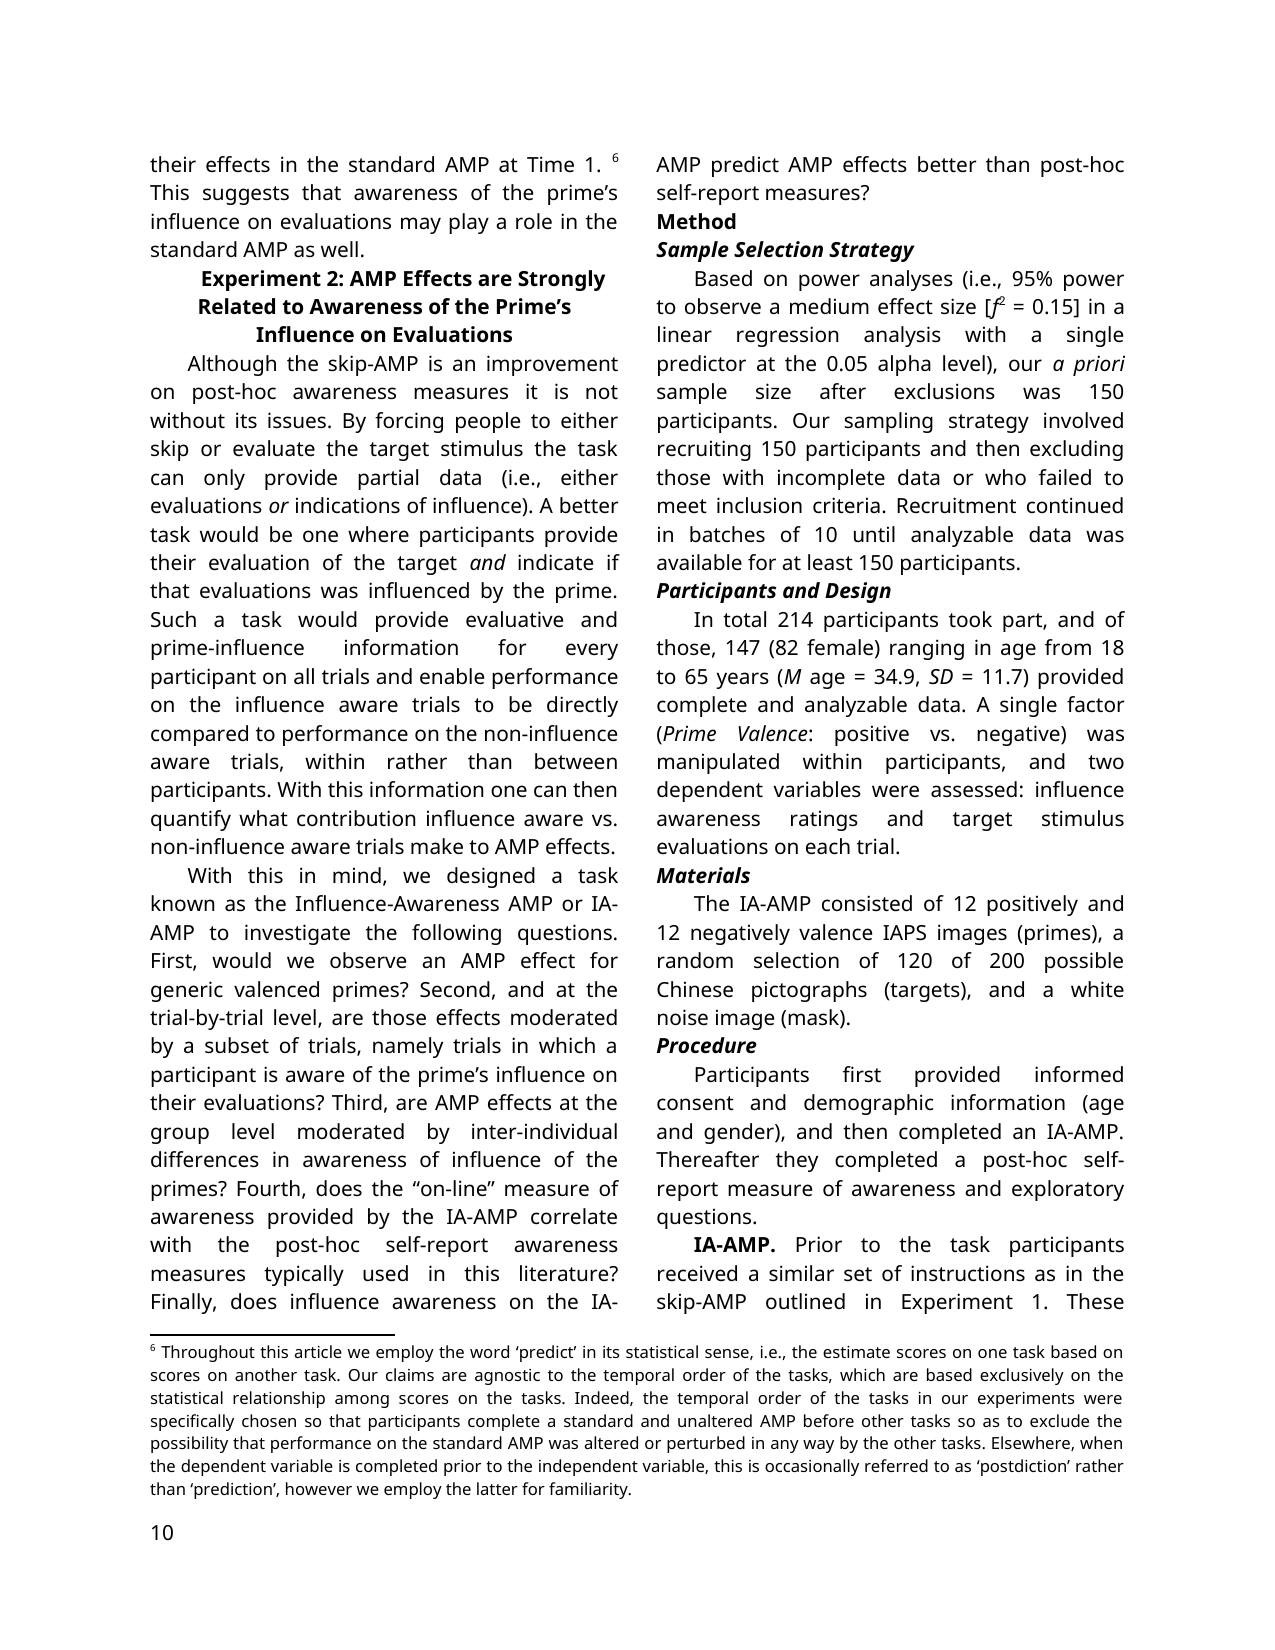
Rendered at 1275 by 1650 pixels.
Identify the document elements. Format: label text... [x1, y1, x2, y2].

subtitle Materials [656, 861, 1125, 889]
subtitle Procedure [656, 1032, 1125, 1060]
text Based on power analyses (i.e., 95% power to observe a medium effect size [f2 = 0.15] in a linear regression analysis with a single predictor at the 0.05 alpha level), our a priori sample size after exclusions was 150 participants. Our sampling strategy involved recruiting 150 participants and then excluding those with incomplete data or who failed to meet inclusion criteria. Recruitment continued in batches of 10 until analyzable data was available for at least 150 participants. [656, 264, 1125, 577]
text Although the skip-AMP is an improvement on post-hoc awareness measures it is not without its issues. By forcing people to either skip or evaluate the target stimulus the task can only provide partial data (i.e., either evaluations or indications of influence). A better task would be one where participants provide their evaluation of the target and indicate if that evaluations was influenced by the prime. Such a task would provide evaluative and prime-influence information for every participant on all trials and enable performance on the influence aware trials to be directly compared to performance on the non-influence aware trials, within rather than between participants. With this information one can then quantify what contribution influence aware vs. non-influence aware trials make to AMP effects. [150, 349, 619, 861]
text In total 214 participants took part, and of those, 147 (82 female) ranging in age from 18 to 65 years (M age = 34.9, SD = 11.7) provided complete and analyzable data. A single factor (Prime Valence: positive vs. negative) was manipulated within participants, and two dependent variables were assessed: influence awareness ratings and target stimulus evaluations on each trial. [656, 605, 1125, 861]
text The IA-AMP consisted of 12 positively and 12 negatively valence IAPS images (primes), a random selection of 120 of 200 possible Chinese pictographs (targets), and a white noise image (mask). [656, 889, 1125, 1032]
text Participants first provided informed consent and demographic information (age and gender), and then completed an IA-AMP. Thereafter they completed a post-hoc self-report measure of awareness and exploratory questions. [656, 1060, 1125, 1231]
subtitle Method [656, 207, 1125, 235]
subtitle Experiment 2: AMP Effects are Strongly Related to Awareness of the Prime’s Influence on Evaluations [150, 264, 619, 349]
subtitle Participants and Design [656, 577, 1125, 605]
subtitle Sample Selection Strategy [656, 235, 1125, 264]
text With this in mind, we designed a task known as the Influence-Awareness AMP or IA-AMP to investigate the following questions. First, would we observe an AMP effect for generic valenced primes? Second, and at the trial-by-trial level, are those effects moderated by a subset of trials, namely trials in which a participant is aware of the prime’s influence on their evaluations? Third, are AMP effects at the group level moderated by inter-individual differences in awareness of influence of the primes? Fourth, does the “on-line” measure of awareness provided by the IA-AMP correlate with the post-hoc self-report awareness measures typically used in this literature? Finally, does influence awareness on the IA-AMP predict AMP effects better than post-hoc self-report measures? [150, 861, 619, 1316]
